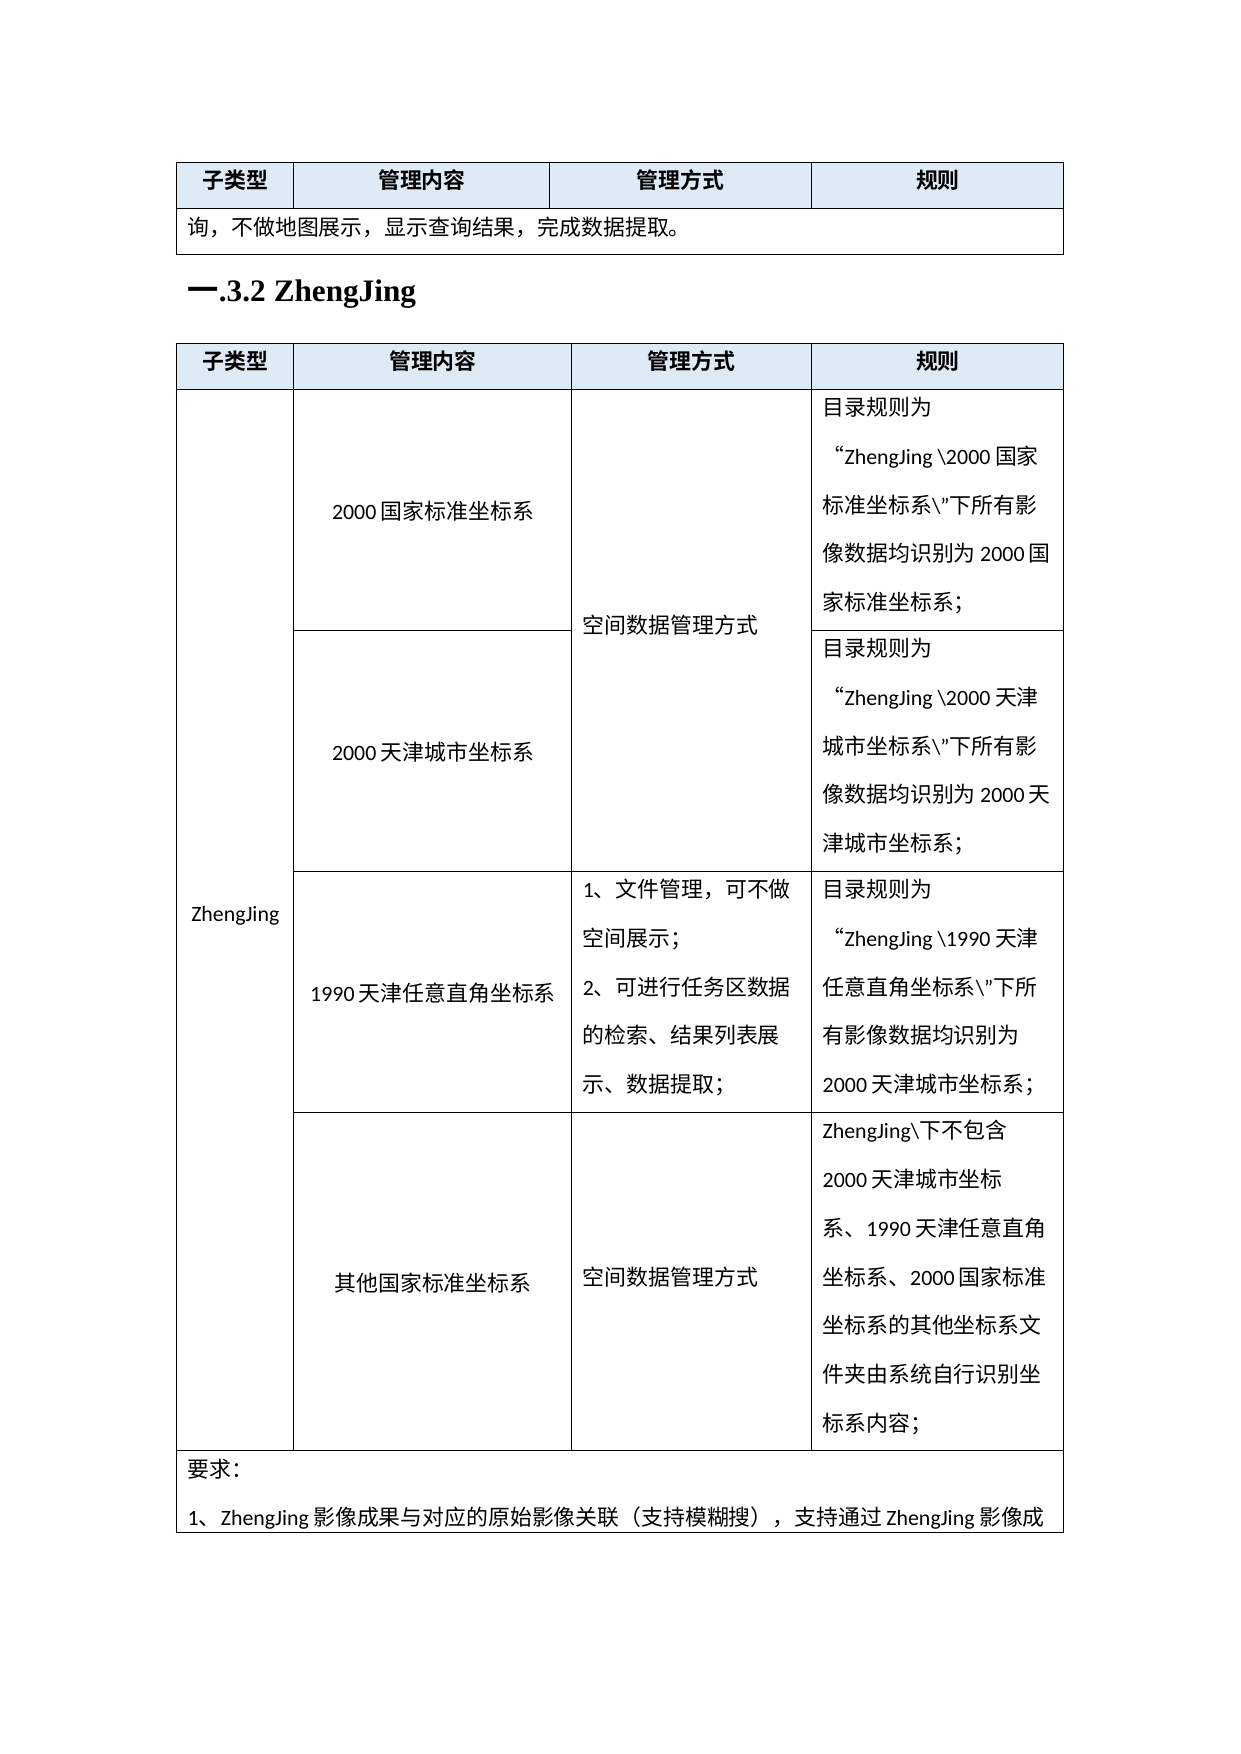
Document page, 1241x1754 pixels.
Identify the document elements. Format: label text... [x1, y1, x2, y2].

table_header 管理方式 [550, 163, 811, 208]
subtitle ZhengJing [187, 255, 1053, 320]
table_cell ZhengJing [177, 390, 293, 1450]
table_header 管理内容 [294, 163, 549, 208]
table_header 子类型 [177, 163, 293, 208]
table_cell ZhengJing\下不包含2000天津城市坐标系、1990天津任意直角坐标系、2000国家标准坐标系的其他坐标系文件夹由系统自行识别坐标系内容； [812, 1113, 1063, 1450]
table_cell 1990天津任意直角坐标系 [294, 872, 571, 1112]
table_cell 1、文件管理，可不做空间展示； 2、可进行任务区数据的检索、结果列表展示、数据提取； [572, 872, 811, 1112]
table_header 子类型 [177, 344, 293, 389]
table_cell 2000天津城市坐标系 [294, 631, 571, 871]
table_cell 其他国家标准坐标系 [294, 1113, 571, 1450]
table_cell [177, 1451, 1063, 1532]
table_cell 空间数据管理方式 [572, 390, 811, 871]
table_cell 目录规则为“ZhengJing \2000国家标准坐标系\”下所有影像数据均识别为2000国家标准坐标系； [812, 390, 1063, 630]
table_header 规则 [812, 344, 1063, 389]
table_cell 2000国家标准坐标系 [294, 390, 571, 630]
table_header 管理方式 [572, 344, 811, 389]
table_header 规则 [812, 163, 1063, 208]
table_cell 目录规则为“ZhengJing \1990天津任意直角坐标系\”下所有影像数据均识别为2000天津城市坐标系； [812, 872, 1063, 1112]
table_cell 空间数据管理方式 [572, 1113, 811, 1450]
table_header 管理内容 [294, 344, 571, 389]
table_cell 目录规则为“ZhengJing \2000天津城市坐标系\”下所有影像数据均识别为2000天津城市坐标系； [812, 631, 1063, 871]
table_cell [177, 209, 1063, 254]
